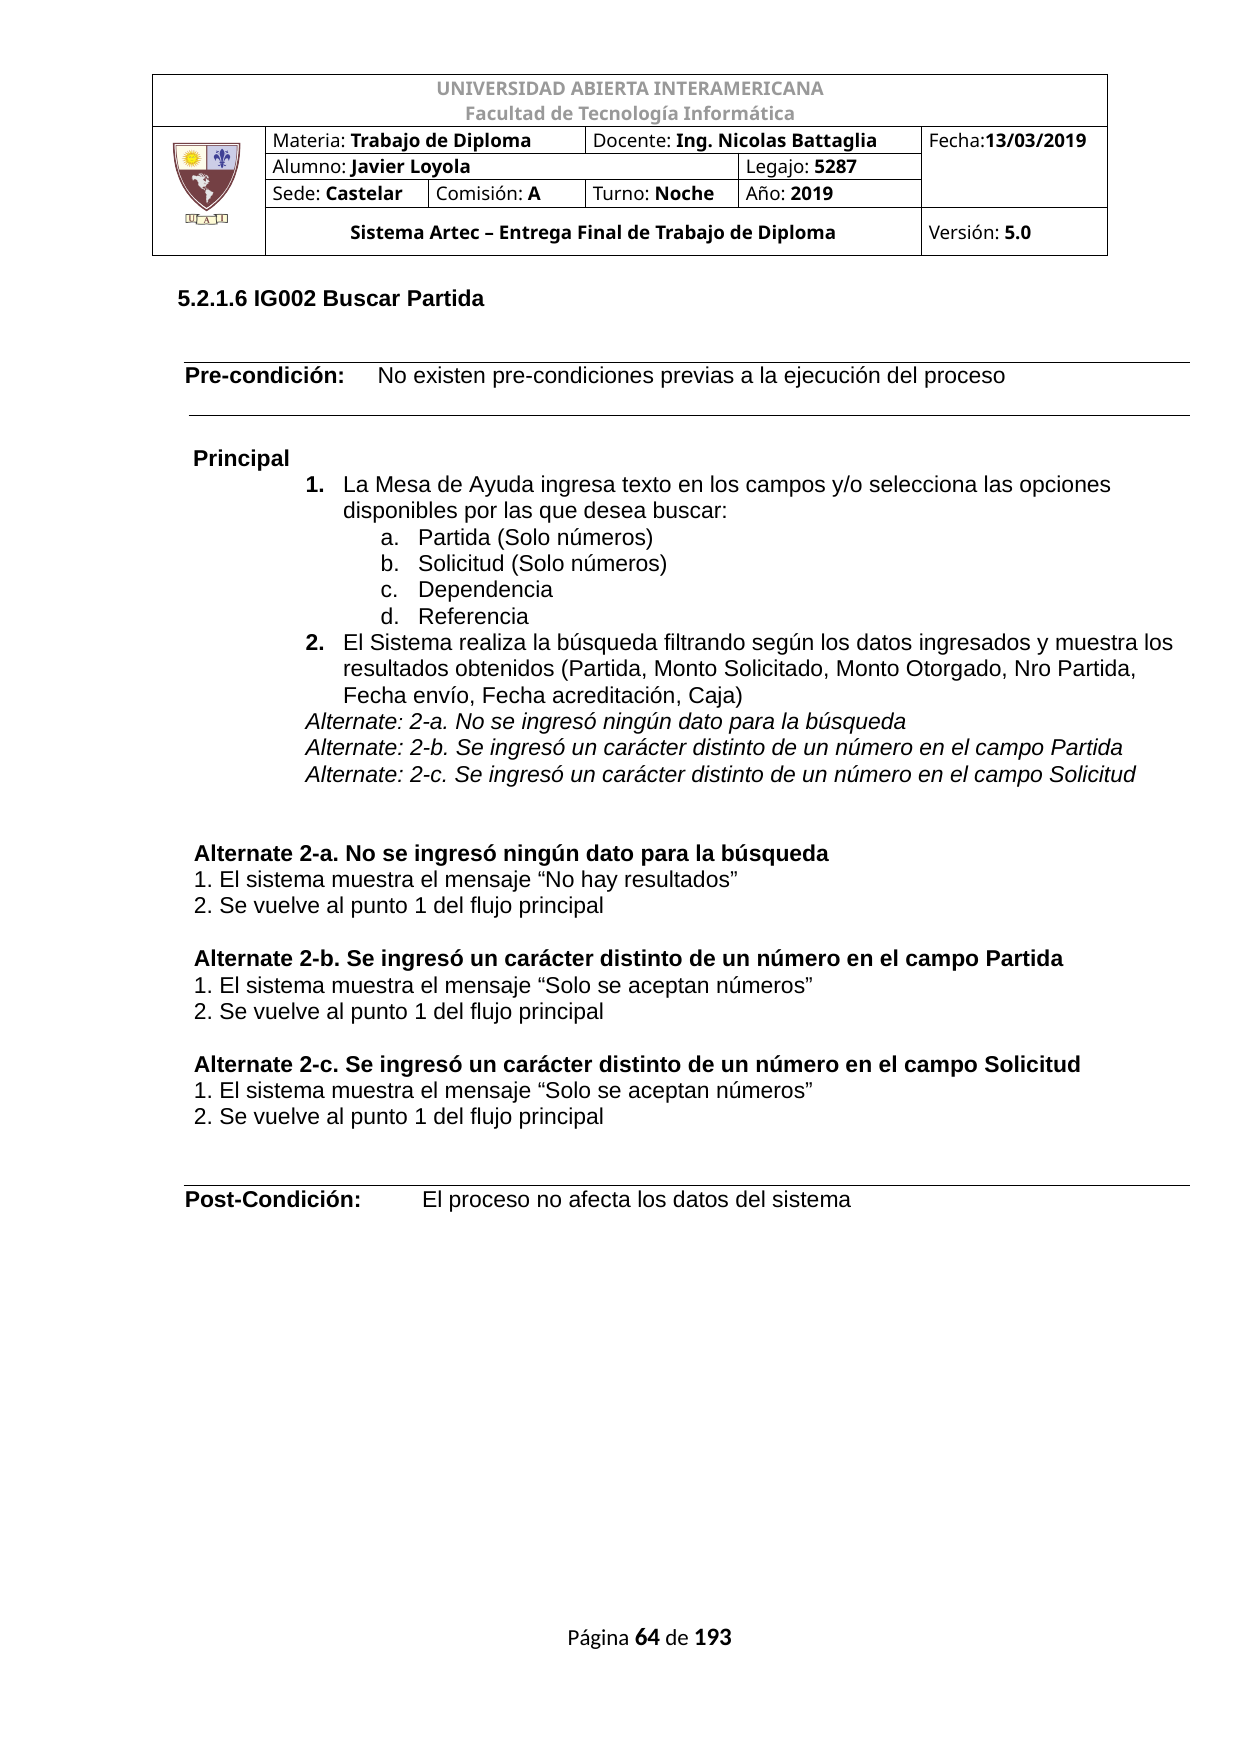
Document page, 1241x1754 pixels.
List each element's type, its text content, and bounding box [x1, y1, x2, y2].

picture [157, 136, 257, 228]
text 5.2.1.6 IG002 Buscar Partida [177, 284, 1122, 311]
table_header [177, 311, 1190, 1316]
